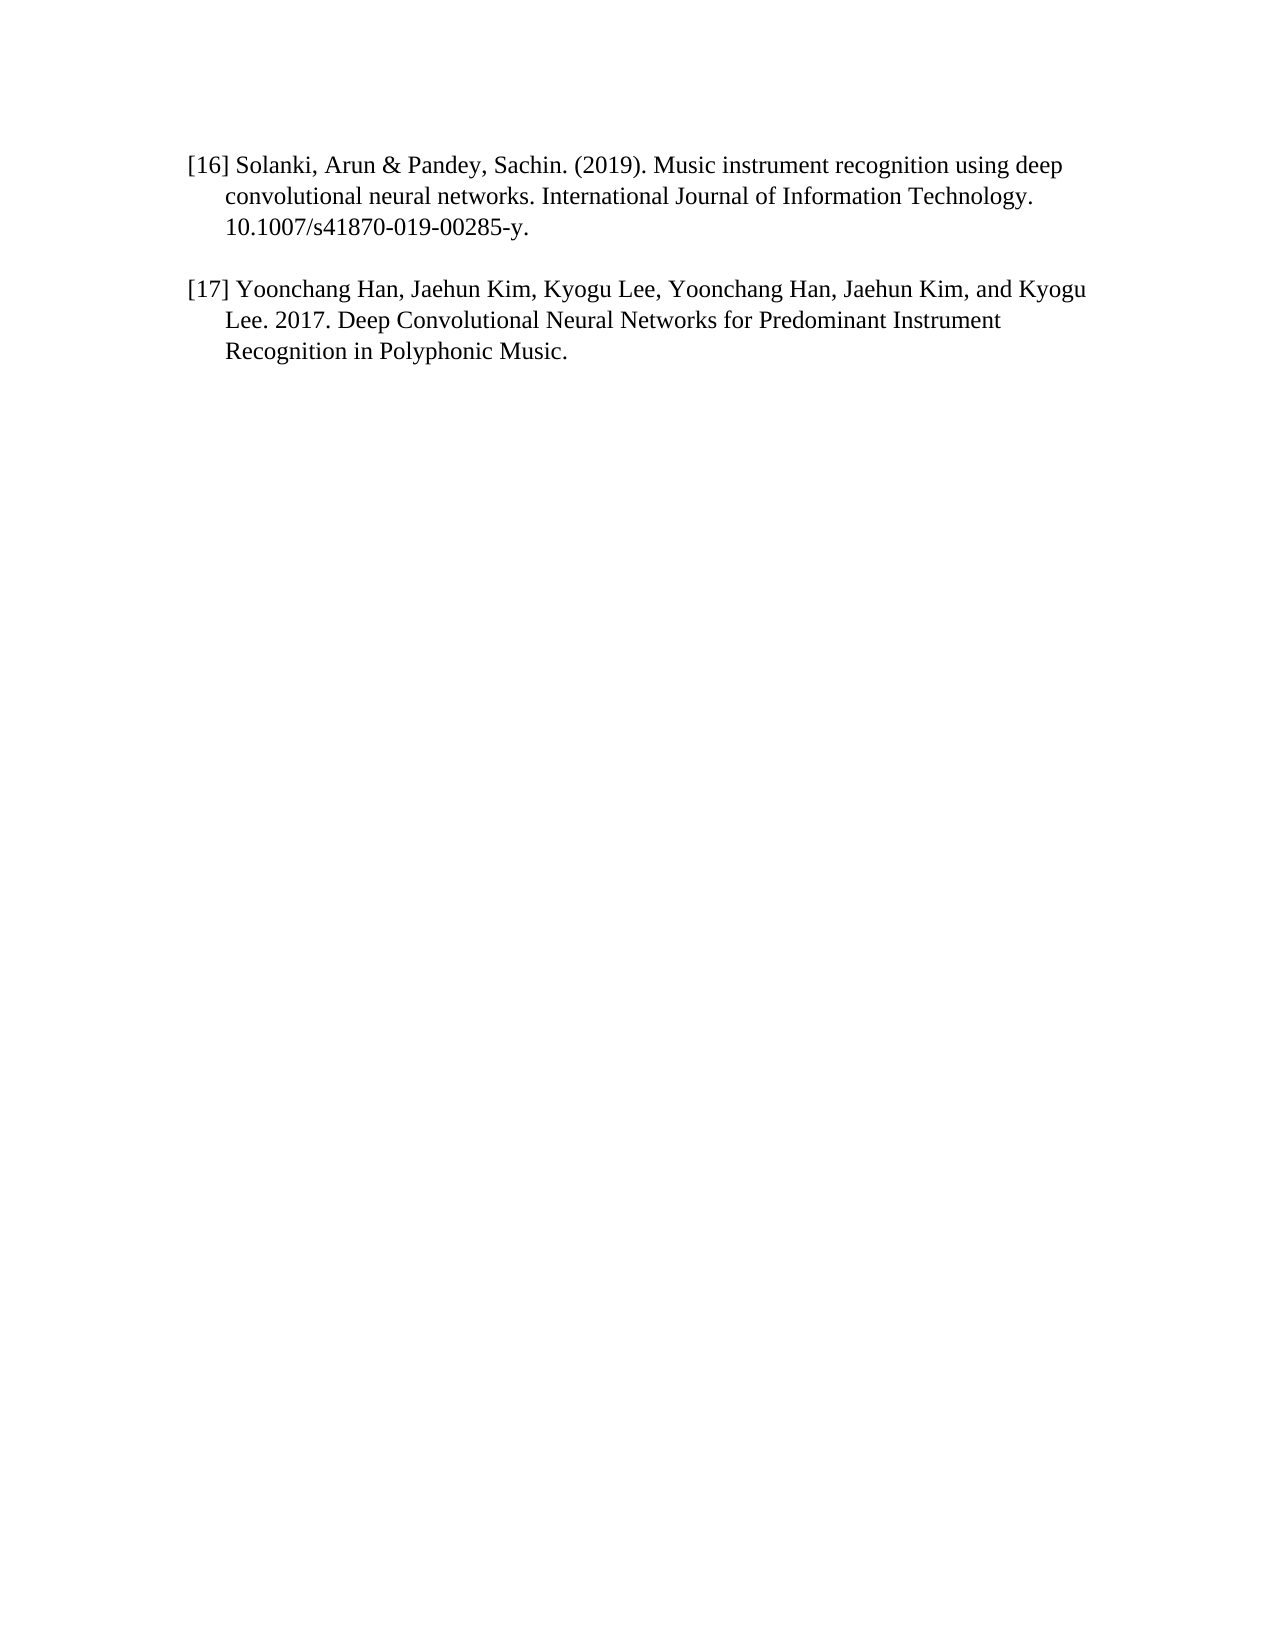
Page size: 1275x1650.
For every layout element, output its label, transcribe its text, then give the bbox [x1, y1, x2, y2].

list Solanki, Arun & Pandey, Sachin. (2019). Music instrument recognition using deep convolutional neural networks. International Journal of Information Technology. 10.1007/s41870-019-00285-y. [187, 150, 1106, 241]
list Yoonchang Han, Jaehun Kim, Kyogu Lee, Yoonchang Han, Jaehun Kim, and Kyogu Lee. 2017. Deep Convolutional Neural Networks for Predominant Instrument Recognition in Polyphonic Music. [187, 274, 1106, 365]
